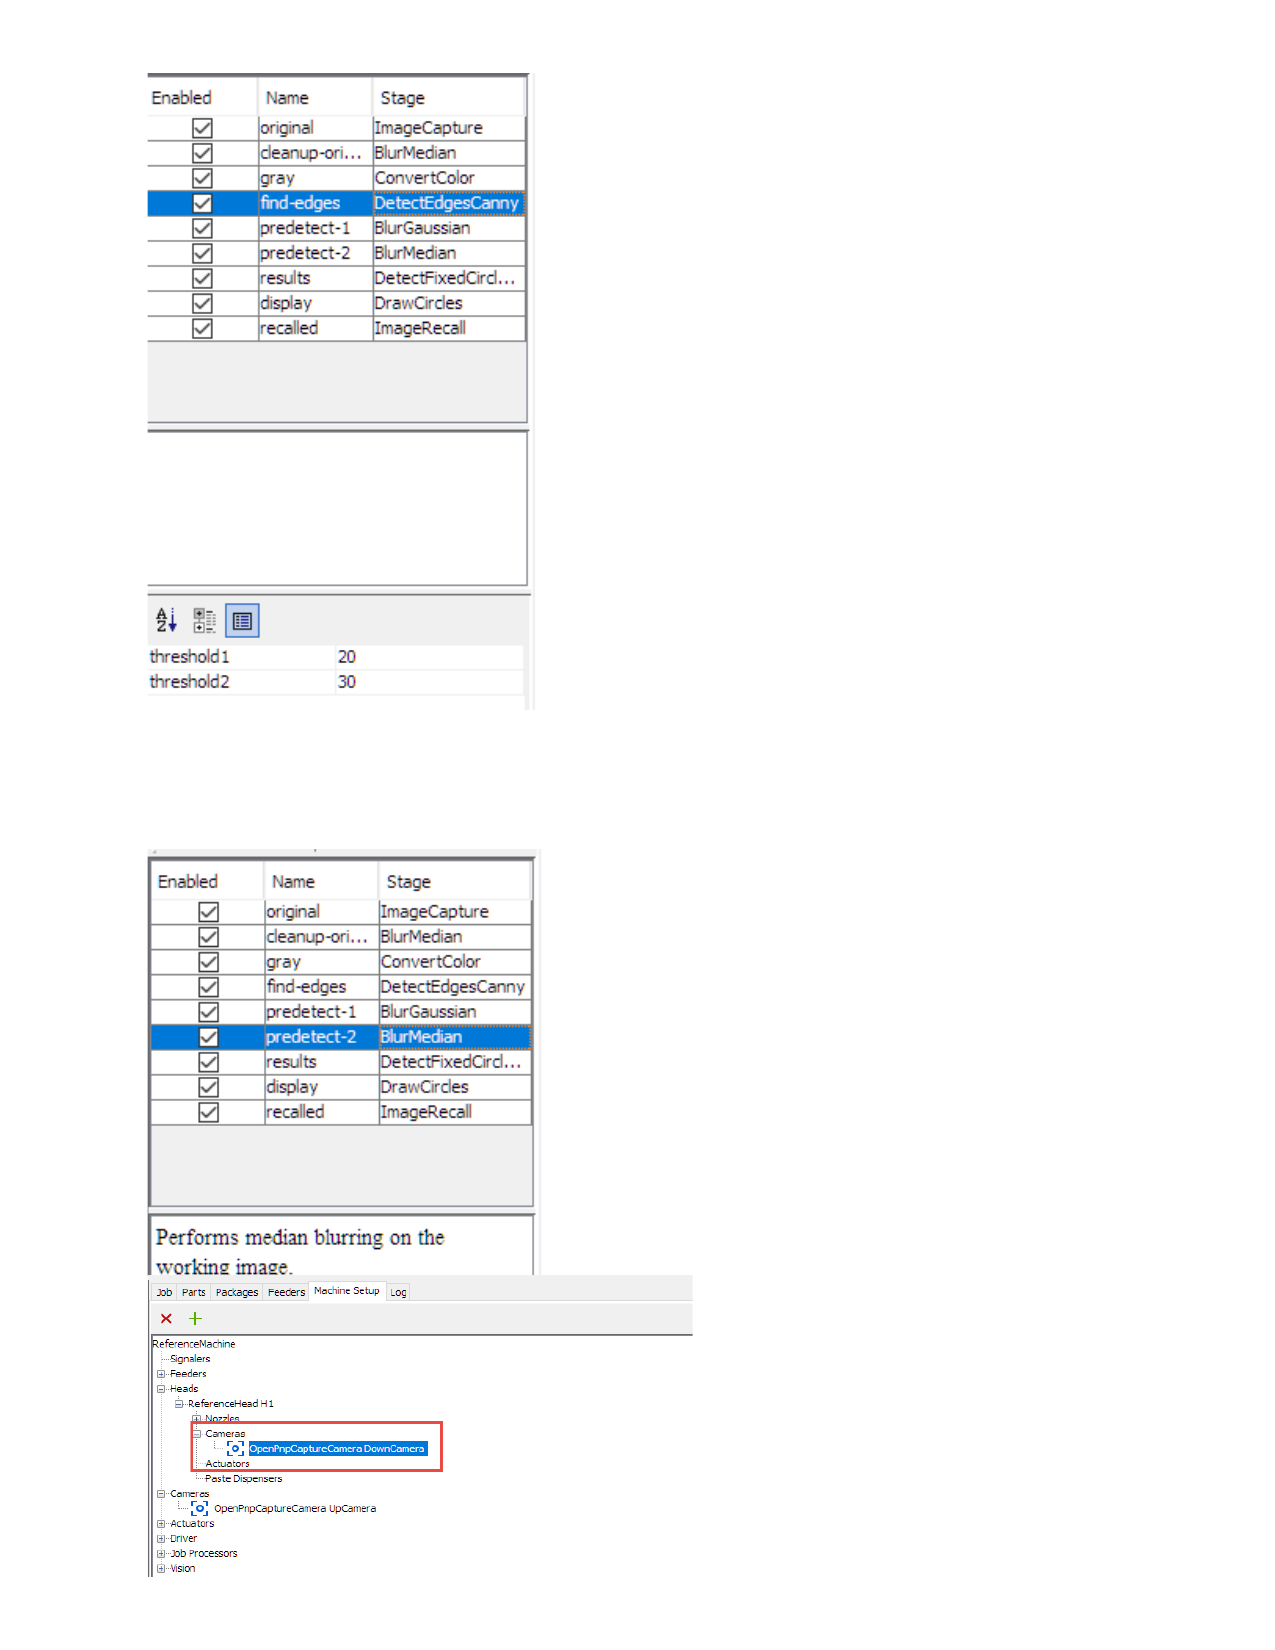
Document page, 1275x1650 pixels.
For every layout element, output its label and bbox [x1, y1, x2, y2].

picture [147, 849, 693, 1577]
picture [147, 73, 536, 710]
